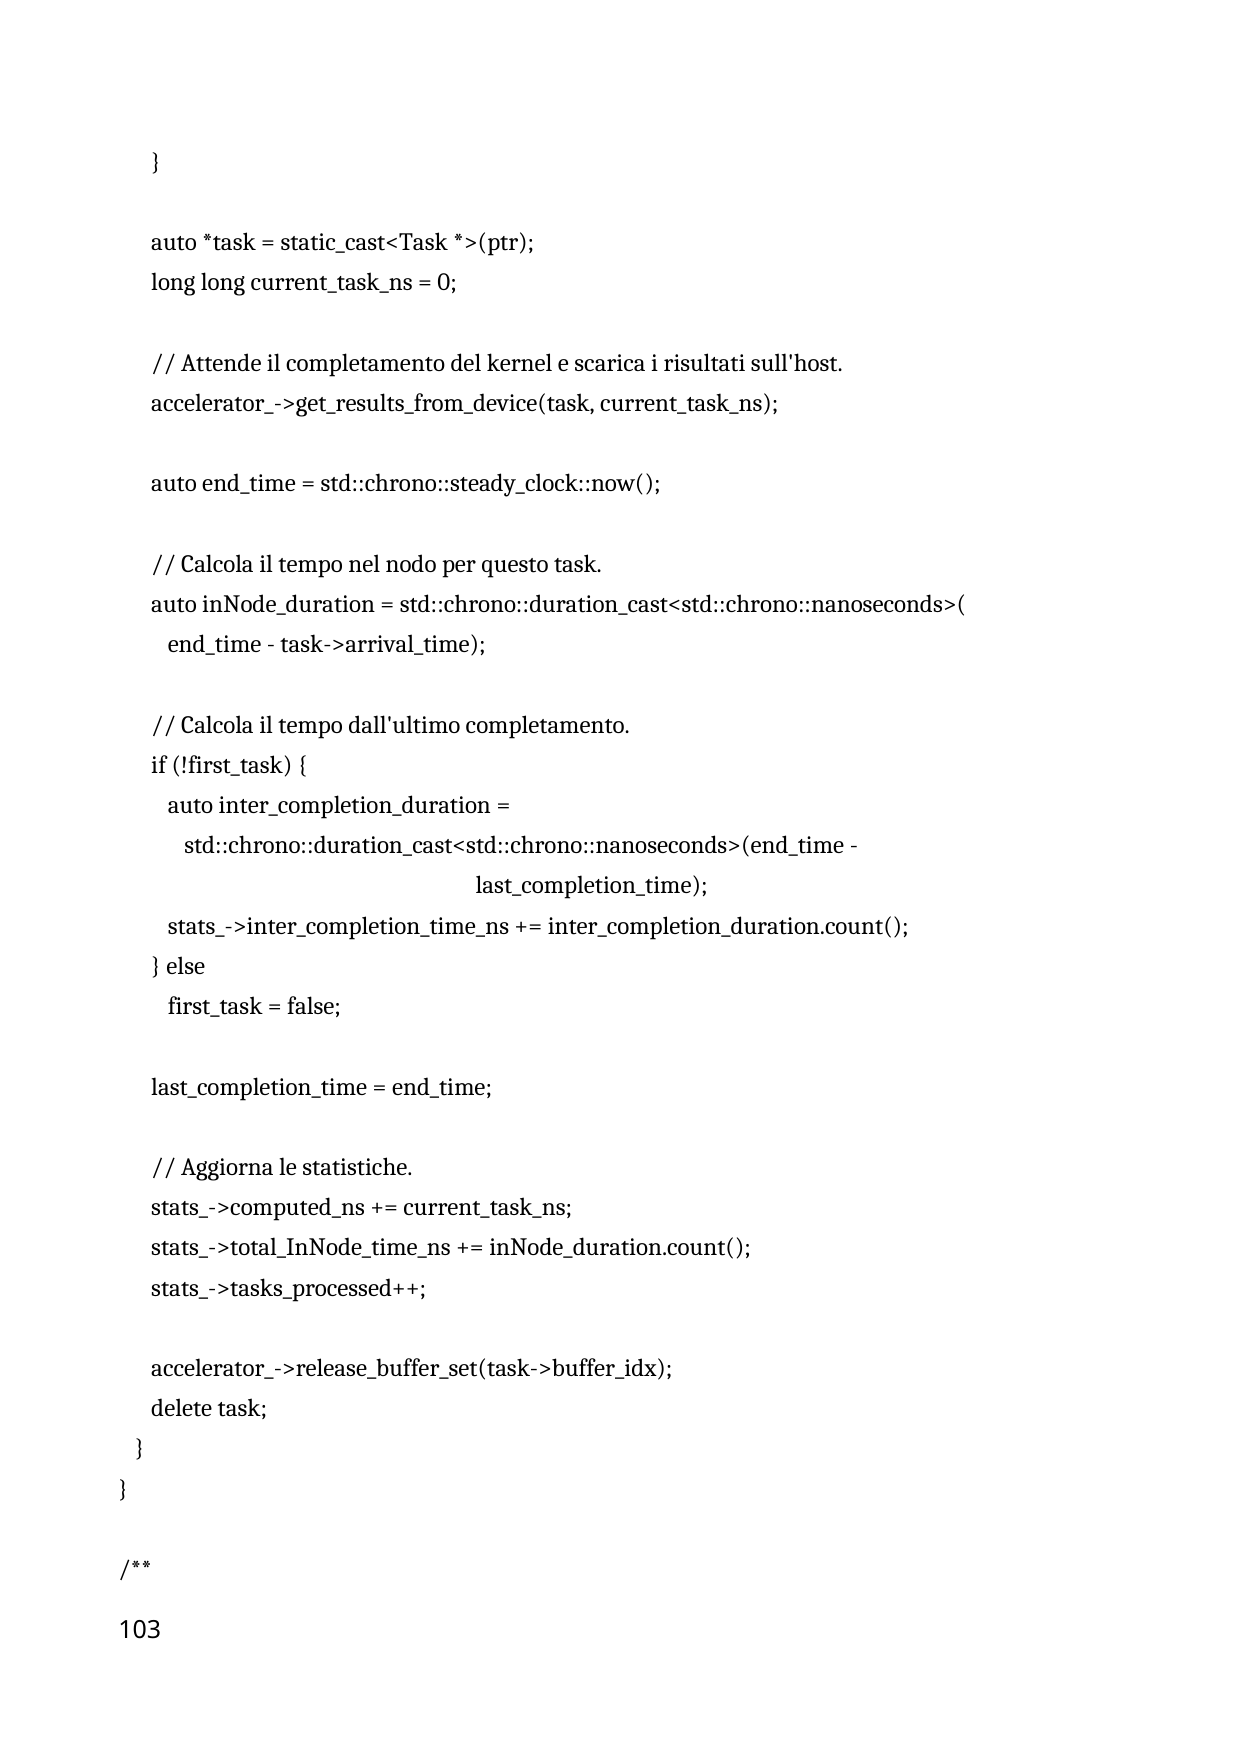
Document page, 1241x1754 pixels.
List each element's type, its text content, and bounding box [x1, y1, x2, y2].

text stats_->tasks_processed++; [118, 1273, 1122, 1302]
text auto end_time = std::chrono::steady_clock::now(); [118, 469, 1122, 498]
text // Aggiorna le statistiche. [118, 1153, 1122, 1182]
text std::chrono::duration_cast<std::chrono::nanoseconds>(end_time - [118, 831, 1122, 860]
text end_time - task->arrival_time); [118, 630, 1122, 659]
text /** [118, 1555, 1122, 1584]
text auto inNode_duration = std::chrono::duration_cast<std::chrono::nanoseconds>( [118, 590, 1122, 619]
text last_completion_time); [118, 871, 1122, 900]
text // Calcola il tempo nel nodo per questo task. [118, 550, 1122, 578]
text stats_->inter_completion_time_ns += inter_completion_duration.count(); [118, 912, 1122, 940]
text first_task = false; [118, 992, 1122, 1021]
text } [118, 1434, 1122, 1463]
text accelerator_->release_buffer_set(task->buffer_idx); [118, 1354, 1122, 1383]
text auto inter_completion_duration = [118, 791, 1122, 820]
text stats_->computed_ns += current_task_ns; [118, 1193, 1122, 1222]
text // Calcola il tempo dall'ultimo completamento. [118, 711, 1122, 739]
text delete task; [118, 1394, 1122, 1423]
text // Attende il completamento del kernel e scarica i risultati sull'host. [118, 349, 1122, 377]
text } [118, 148, 1122, 176]
text } else [118, 952, 1122, 981]
text stats_->total_InNode_time_ns += inNode_duration.count(); [118, 1233, 1122, 1262]
text last_completion_time = end_time; [118, 1072, 1122, 1101]
text long long current_task_ns = 0; [118, 268, 1122, 297]
text if (!first_task) { [118, 751, 1122, 779]
text auto *task = static_cast<Task *>(ptr); [118, 228, 1122, 257]
text accelerator_->get_results_from_device(task, current_task_ns); [118, 389, 1122, 418]
text } [118, 1474, 1122, 1503]
